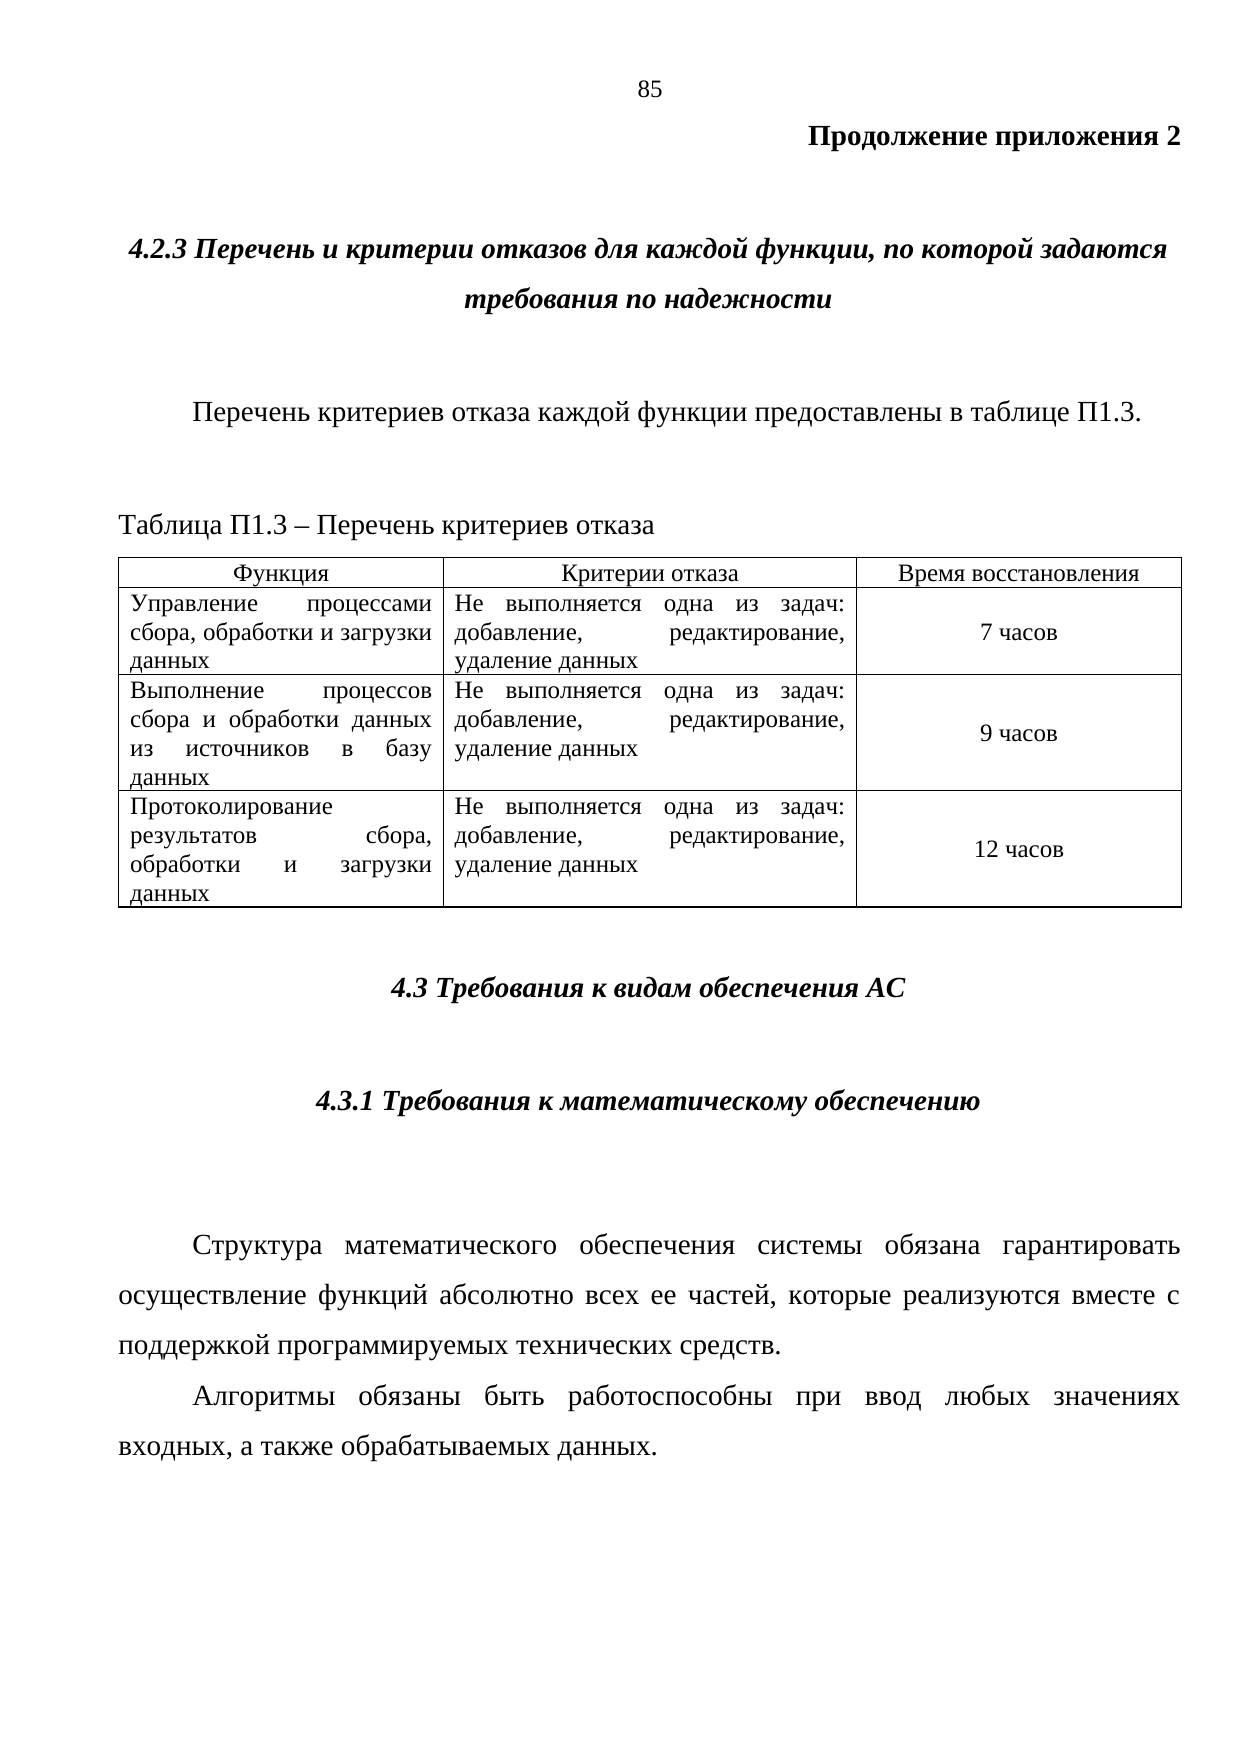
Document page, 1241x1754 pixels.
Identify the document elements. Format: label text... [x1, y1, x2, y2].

table_header Критерии отказа [444, 558, 856, 587]
text Алгоритмы обязаны быть работоспособны при ввод любых значениях входных, а также обрабатываемых данных. [118, 1378, 1181, 1462]
list Продолжение приложения 2 [192, 118, 1181, 152]
text 4.3 Требования к видам обеспечения АС [118, 970, 1181, 1003]
table_cell Не выполняется одна из задач: добавление, редактирование, удаление данных [444, 675, 856, 790]
table_header Время восстановления [857, 558, 1181, 587]
table_header Функция [119, 558, 443, 587]
text Перечень критериев отказа каждой функции предоставлены в таблице П1.3. [118, 394, 1181, 428]
table_cell 7 часов [857, 588, 1181, 674]
list Таблица П1.3 – Перечень критериев отказа [118, 507, 1181, 540]
table_cell 12 часов [857, 791, 1181, 906]
table_cell 9 часов [857, 675, 1181, 790]
table_cell Не выполняется одна из задач: добавление, редактирование, удаление данных [444, 791, 856, 906]
text 4.3.1 Требования к математическому обеспечению [118, 1083, 1181, 1116]
table_cell Управление процессами сбора, обработки и загрузки данных [119, 588, 443, 674]
table_cell Не выполняется одна из задач: добавление, редактирование, удаление данных [444, 588, 856, 674]
text 4.2.3 Перечень и критерии отказов для каждой функции, по которой задаются требования по надежности [118, 231, 1181, 315]
text Структура математического обеспечения системы обязана гарантировать осуществление функций абсолютно всех ее частей, которые реализуются вместе с поддержкой программируемых технических средств. [118, 1227, 1181, 1361]
table_cell Протоколирование результатов сбора, обработки и загрузки данных [119, 791, 443, 906]
table_cell Выполнение процессов сбора и обработки данных из источников в базу данных [119, 675, 443, 790]
